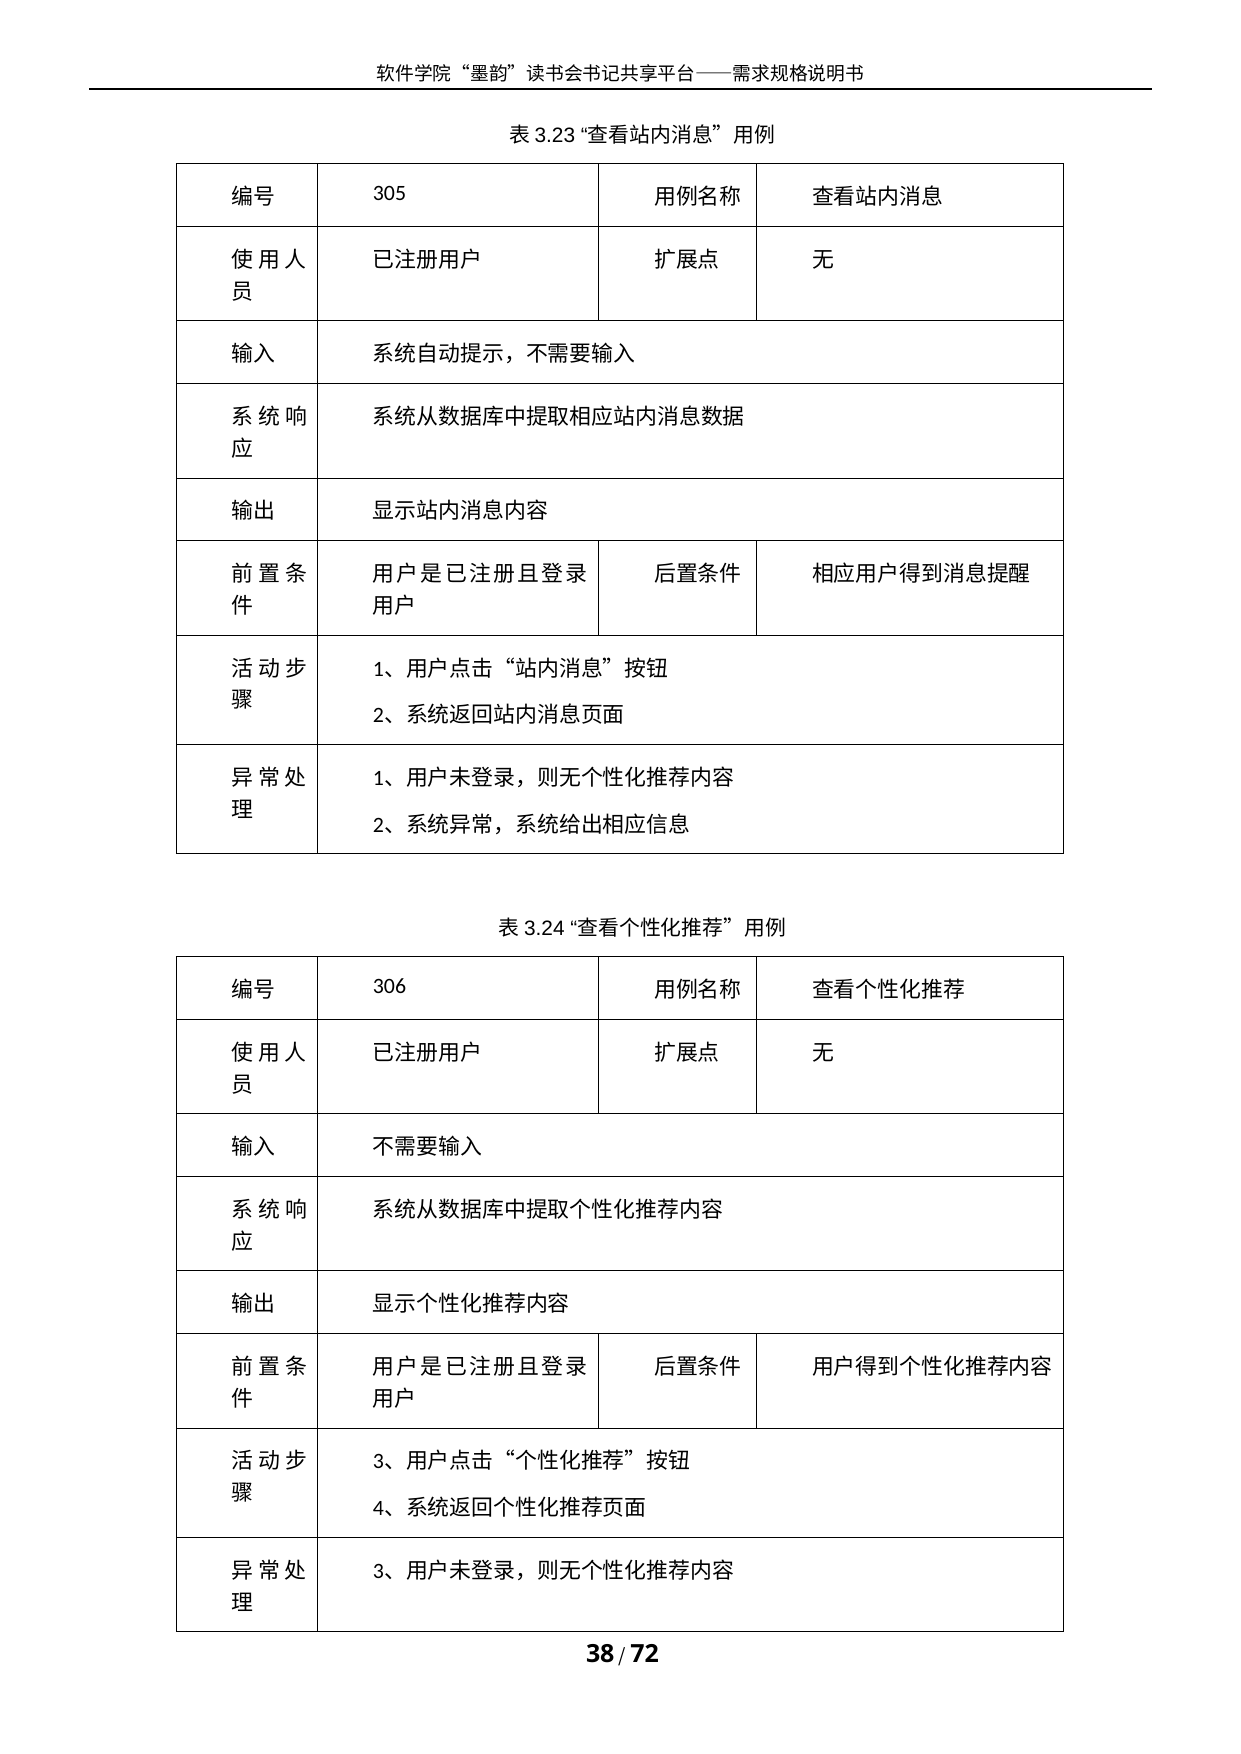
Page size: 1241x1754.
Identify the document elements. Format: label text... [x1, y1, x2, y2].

table_cell 系统自动提示，不需要输入 [318, 321, 1063, 383]
table_cell 系统从数据库中提取个性化推荐内容 [318, 1177, 1063, 1270]
table_cell 用户得到个性化推荐内容 [757, 1334, 1063, 1427]
table_cell 系统响应 [177, 1177, 317, 1270]
text 表 3.23 “查看站内消息”用例 [132, 118, 1152, 148]
table_cell 扩展点 [599, 1020, 756, 1113]
table_cell 前置条件 [177, 541, 317, 634]
table_cell 输入 [177, 1114, 317, 1176]
table_cell 用户未登录，则无个性化推荐内容 系统异常，系统给出相应信息 [318, 745, 1063, 853]
table_header 编号 [177, 164, 317, 226]
table_header 用例名称 [599, 164, 756, 226]
table_cell 输入 [177, 321, 317, 383]
table_cell 使用人员 [177, 1020, 317, 1113]
table_header 用例名称 [599, 957, 756, 1019]
table_header 305 [318, 164, 598, 226]
table_cell 无 [757, 227, 1063, 320]
table_cell 异常处理 [177, 745, 317, 853]
table_cell 后置条件 [599, 541, 756, 634]
table_cell 相应用户得到消息提醒 [757, 541, 1063, 634]
table_cell 输出 [177, 1271, 317, 1333]
table_cell 显示站内消息内容 [318, 479, 1063, 540]
table_cell 后置条件 [599, 1334, 756, 1427]
table_cell 已注册用户 [318, 1020, 598, 1113]
text 表 3.24 “查看个性化推荐”用例 [132, 911, 1152, 941]
table_cell 活动步骤 [177, 636, 317, 744]
table_cell 用户是已注册且登录用户 [318, 1334, 598, 1427]
table_cell 已注册用户 [318, 227, 598, 320]
table_cell 扩展点 [599, 227, 756, 320]
table_header 306 [318, 957, 598, 1019]
table_cell 活动步骤 [177, 1429, 317, 1537]
table_header 编号 [177, 957, 317, 1019]
table_cell 异常处理 [177, 1538, 317, 1631]
table_cell 用户点击“站内消息”按钮 系统返回站内消息页面 [318, 636, 1063, 744]
table_cell 无 [757, 1020, 1063, 1113]
table_cell 用户点击“个性化推荐”按钮 系统返回个性化推荐页面 [318, 1429, 1063, 1537]
table_cell 用户是已注册且登录用户 [318, 541, 598, 634]
table_header 查看站内消息 [757, 164, 1063, 226]
table_cell 系统响应 [177, 384, 317, 477]
table_cell 不需要输入 [318, 1114, 1063, 1176]
table_cell 显示个性化推荐内容 [318, 1271, 1063, 1333]
table_cell 使用人员 [177, 227, 317, 320]
table_cell 输出 [177, 479, 317, 540]
table_cell 前置条件 [177, 1334, 317, 1427]
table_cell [318, 1538, 1063, 1631]
table_cell 系统从数据库中提取相应站内消息数据 [318, 384, 1063, 477]
table_header 查看个性化推荐 [757, 957, 1063, 1019]
